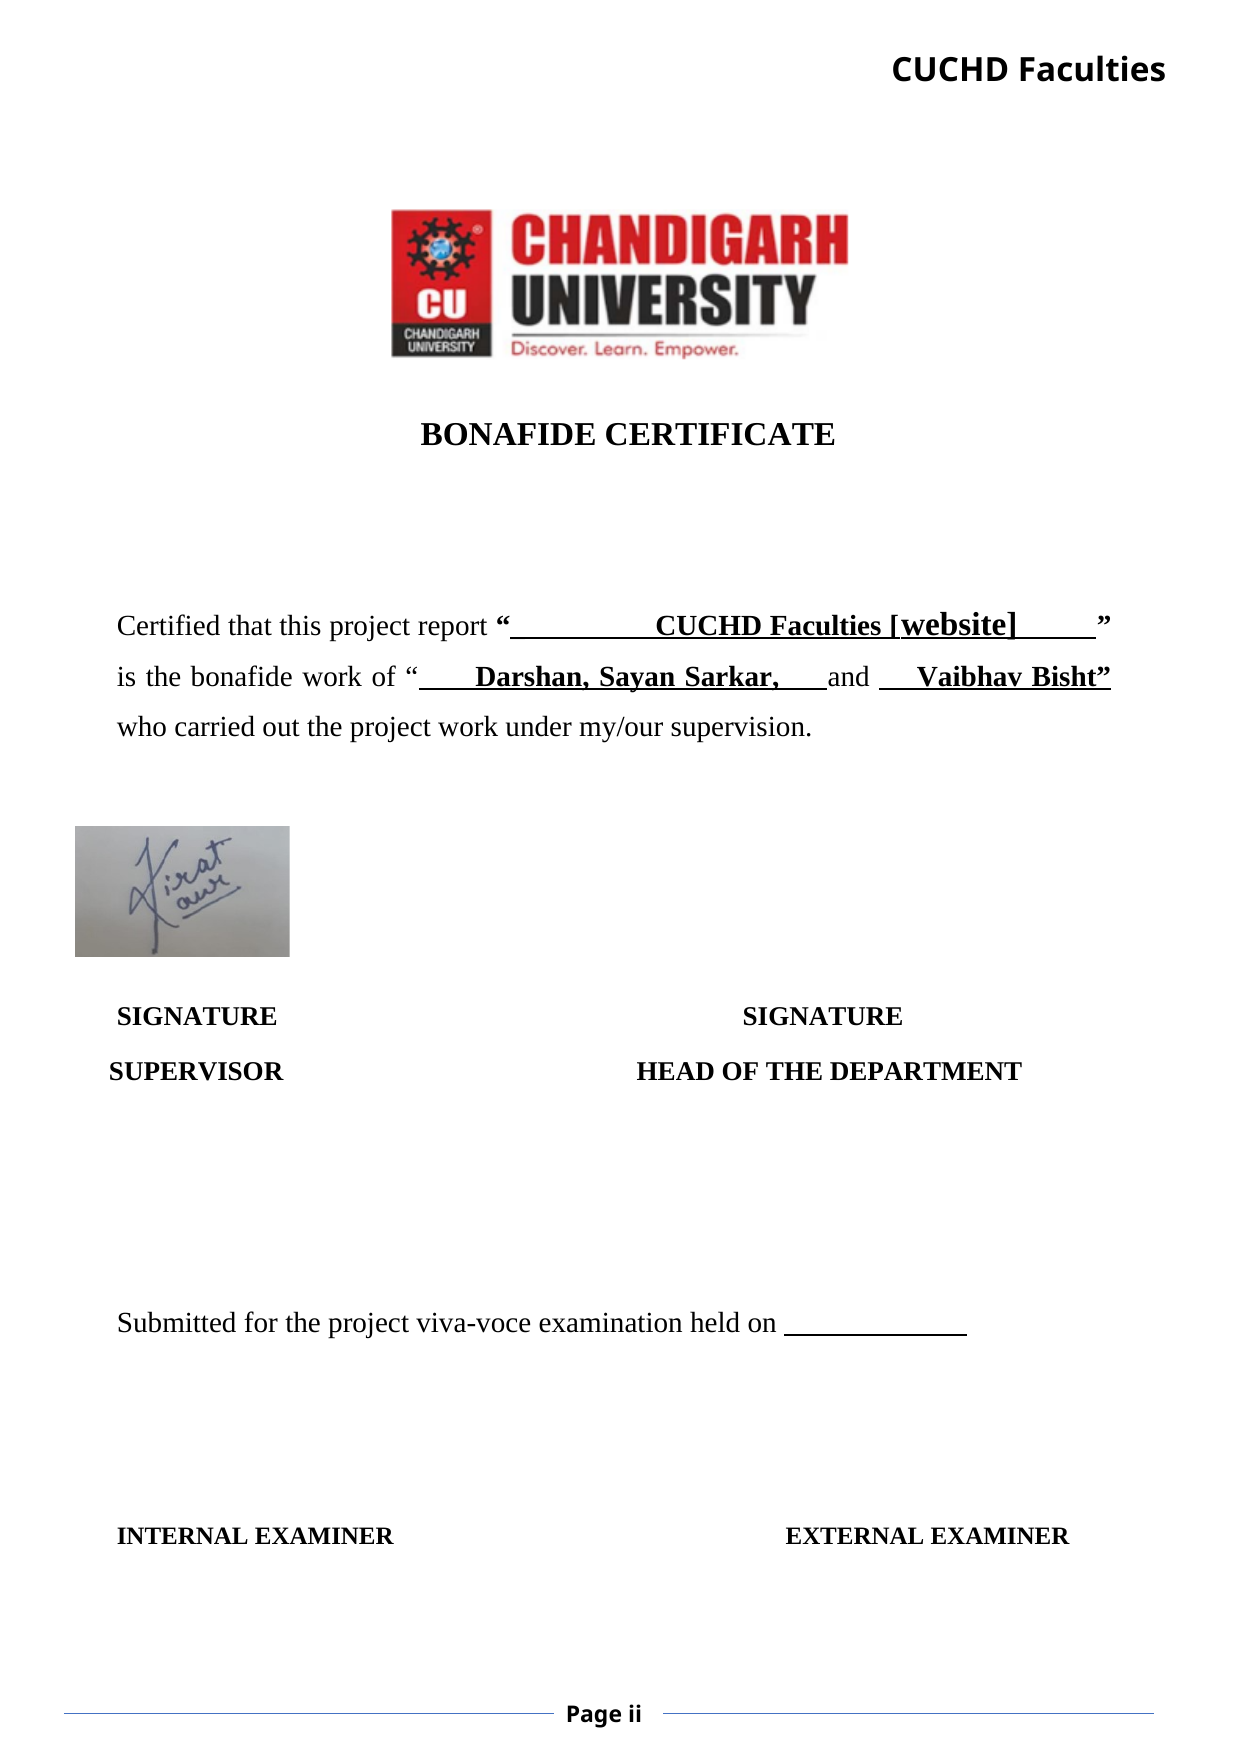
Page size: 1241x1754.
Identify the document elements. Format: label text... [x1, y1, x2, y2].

text Submitted for the project viva-voce examination held on ___________ [117, 1305, 1165, 1338]
text Certified that this project report “_ CUCHD Faculties [website] ” is the bonafide work of “ Darshan, Sayan Sarkar, and Vaibhav Bisht” who carried out the project work under my/our supervision. [117, 604, 1111, 743]
text INTERNAL EXAMINER EXTERNAL EXAMINER [117, 1521, 1165, 1550]
text SUPERVISOR HEAD OF THE DEPARTMENT [75, 1055, 1165, 1086]
subtitle BONAFIDE CERTIFICATE [340, 414, 917, 453]
text SIGNATURE SIGNATURE [117, 1001, 1165, 1032]
picture [387, 205, 853, 361]
picture [75, 826, 290, 957]
